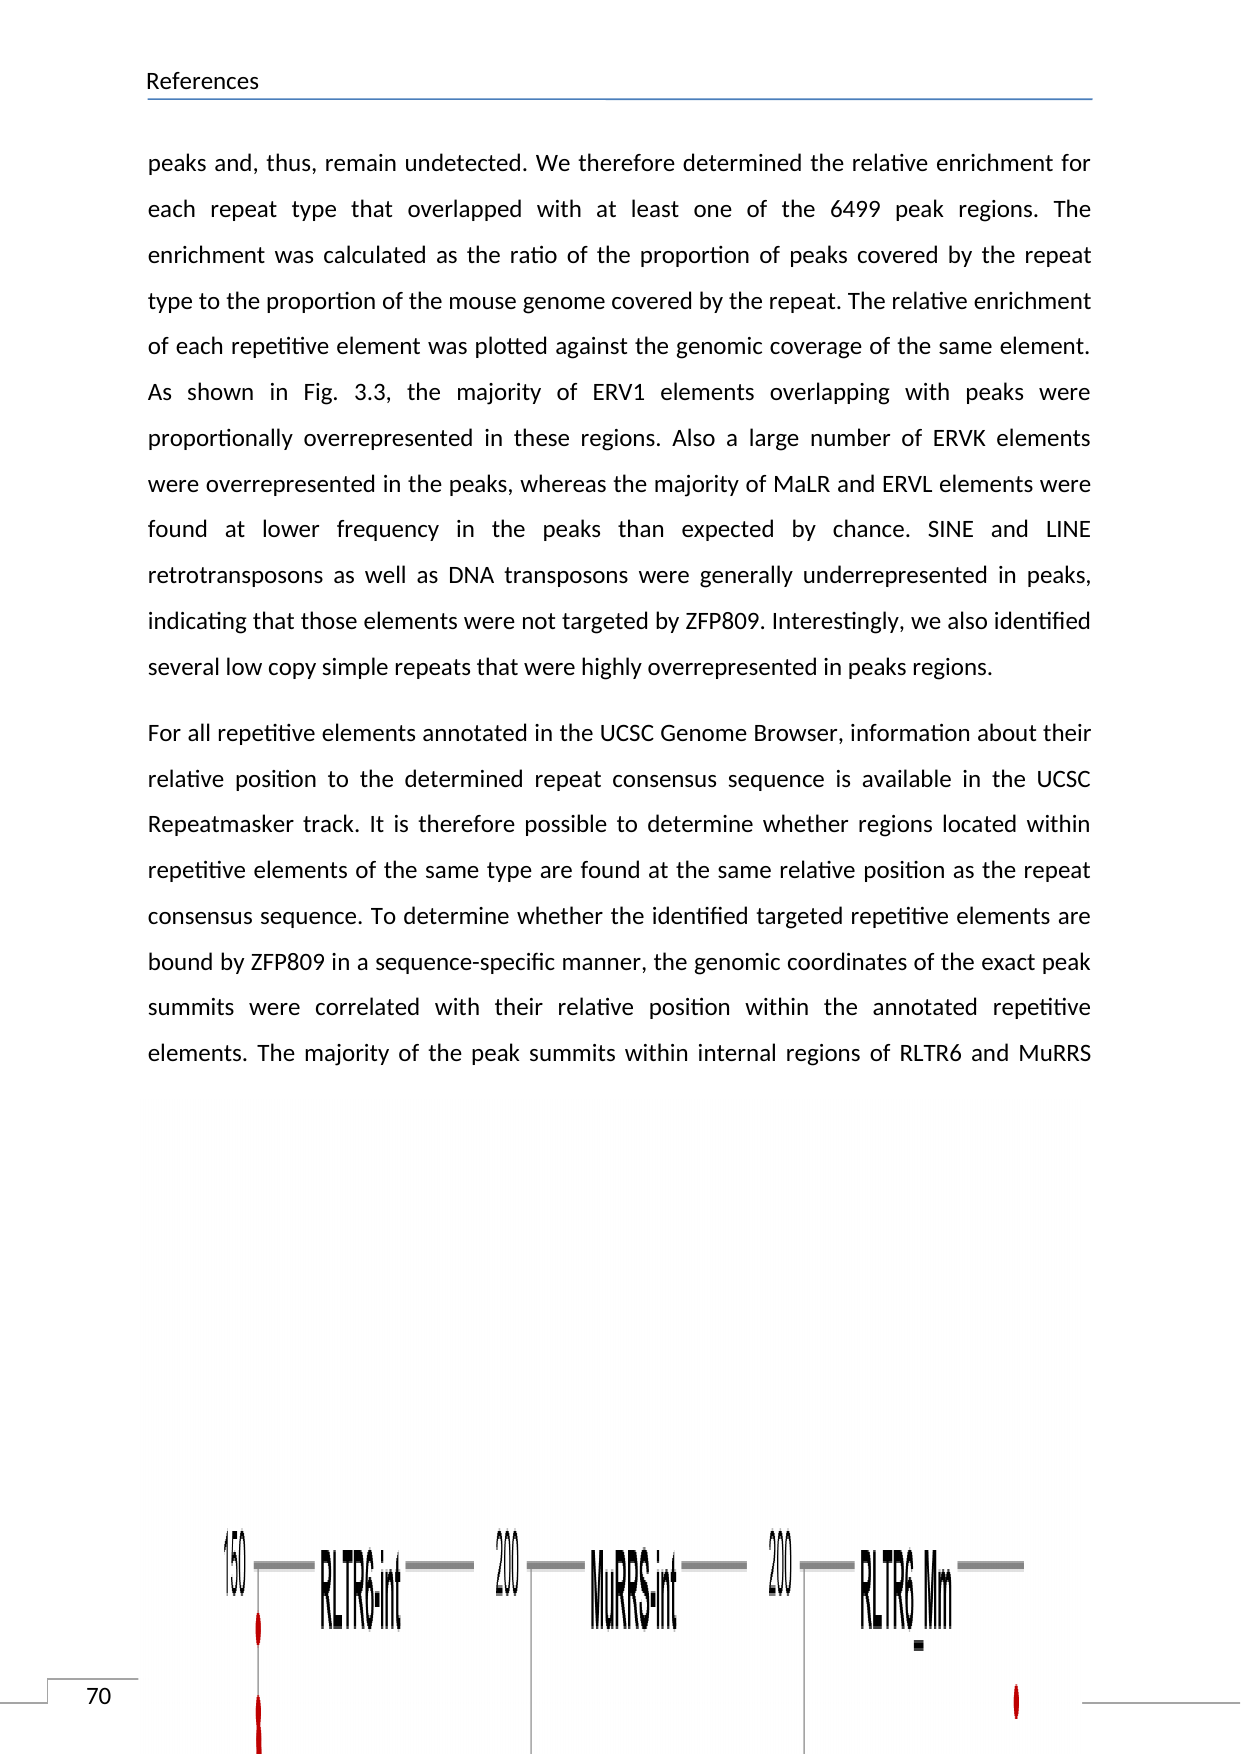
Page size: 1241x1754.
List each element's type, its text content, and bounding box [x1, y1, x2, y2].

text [148, 148, 1093, 681]
text For all repetitive elements annotated in the UCSC Genome Browser, information about their relative position to the determined repeat consensus sequence is available in the UCSC Repeatmasker track. It is therefore possible to determine whether regions located within repetitive elements of the same type are found at the same relative position as the repeat consensus sequence. To determine whether the identified targeted repetitive elements are bound by ZFP809 in a sequence-specific manner, the genomic coordinates of the exact peak summits were correlated with their relative position within the annotated repetitive elements. The majority of the peak summits within internal regions of RLTR6 and MuRRS elements were located at the 5’ end of the internal region (Fig. 3.4). This was expected since also the Pro-PBS of these elements is located at this position. Also peak summits within internal regions of other ERV1 elements containing Pro-PBS sequences, such as MuRRS, VL30 and MMEREGLN, were almost exclusively located at the PBS (data not shown). To confirm that Pro-PBS containing ERVs are generally targeted by ZFP809, we screened the peak regions for Pro-PBS sequences and we found that virtually all of the Pro-PBS sequences in the mouse genome are covered by highly enriched peaks (data not shown). However, also several other ERVs in which we did not identify Pro-PBS sequences seemed to be targeted by ZFP809 in a sequence-specific manner (Fig. 3.4). In RLTR10-int elements the peak summits were almost exclusively located at a position about 300 bp downstream of the PBS and in MERV-L-int elements, the peaks were concentrated around a region about 4 kb downstream of the PBS. However, the peaks in these ERVs were significantly less enriched over input indicating that these binding sites have a lower affinity to the ZFP809 DNA binding domain. [148, 717, 1093, 1068]
picture [138, 1099, 1083, 1754]
